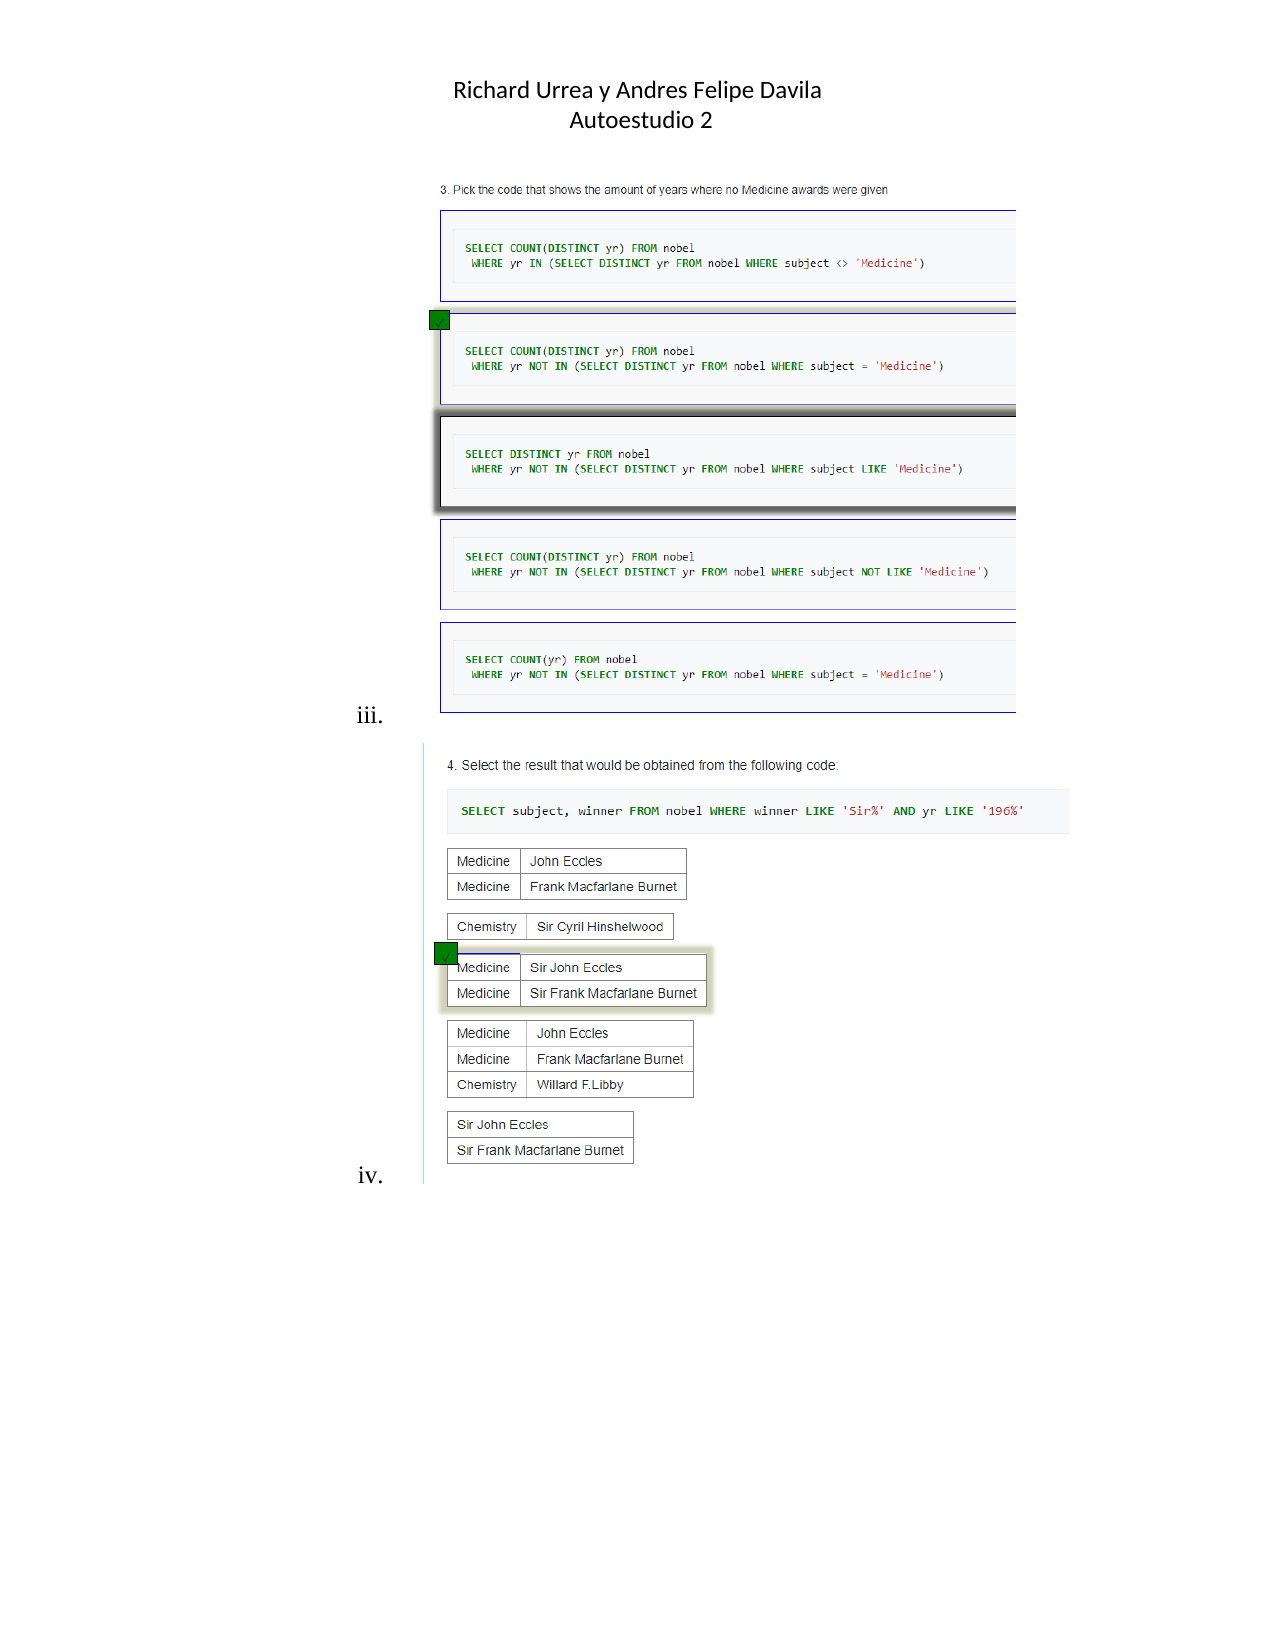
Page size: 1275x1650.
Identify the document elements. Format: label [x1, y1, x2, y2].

picture [421, 165, 1016, 724]
picture [421, 743, 1070, 1184]
